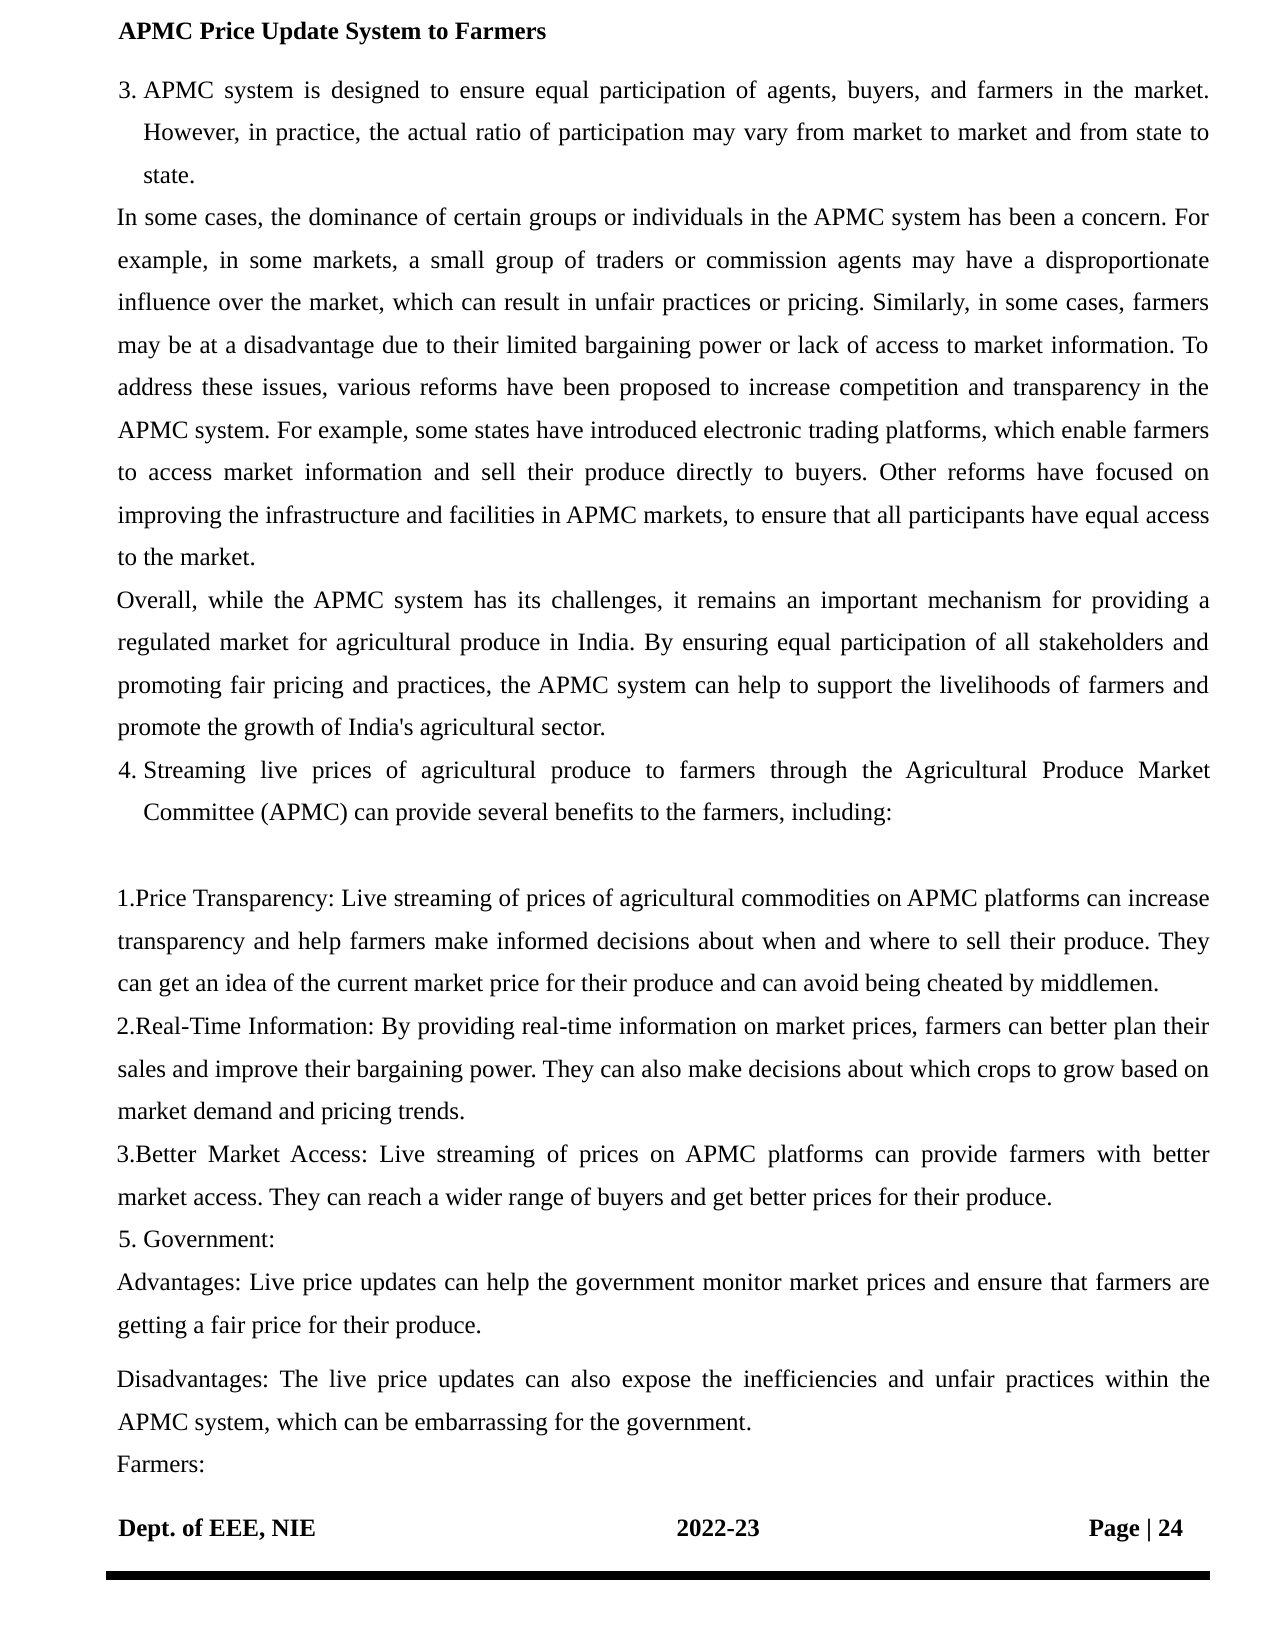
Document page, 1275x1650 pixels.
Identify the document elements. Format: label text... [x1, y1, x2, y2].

text Advantages: Live price updates can help the government monitor market prices and ensure that farmers are getting a fair price for their produce. [116, 1267, 1211, 1339]
text Overall, while the APMC system has its challenges, it remains an important mechanism for providing a regulated market for agricultural produce in India. By ensuring equal participation of all stakeholders and promoting fair pricing and practices, the APMC system can help to support the livelihoods of farmers and promote the growth of India's agricultural sector. [116, 585, 1211, 741]
text 3.Better Market Access: Live streaming of prices on APMC platforms can provide farmers with better market access. They can reach a wider range of buyers and get better prices for their produce. [116, 1139, 1211, 1210]
list APMC system is designed to ensure equal participation of agents, buyers, and farmers in the market. However, in practice, the actual ratio of participation may vary from market to market and from state to state. [118, 75, 1211, 188]
text 2.Real-Time Information: By providing real-time information on market prices, farmers can better plan their sales and improve their bargaining power. They can also make decisions about which crops to grow based on market demand and pricing trends. [116, 1011, 1211, 1125]
text 1.Price Transparency: Live streaming of prices of agricultural commodities on APMC platforms can increase transparency and help farmers make informed decisions about when and where to sell their produce. They can get an idea of the current market price for their produce and can avoid being cheated by middlemen. [116, 883, 1211, 997]
list Streaming live prices of agricultural produce to farmers through the Agricultural Produce Market Committee (APMC) can provide several benefits to the farmers, including: [118, 755, 1211, 826]
text Disadvantages: The live price updates can also expose the inefficiencies and unfair practices within the APMC system, which can be embarrassing for the government. [116, 1364, 1211, 1436]
text Farmers: [116, 1449, 1211, 1478]
text In some cases, the dominance of certain groups or individuals in the APMC system has been a concern. For example, in some markets, a small group of traders or commission agents may have a disproportionate influence over the market, which can result in unfair practices or pricing. Similarly, in some cases, farmers may be at a disadvantage due to their limited bargaining power or lack of access to market information. To address these issues, various reforms have been proposed to increase competition and transparency in the APMC system. For example, some states have introduced electronic trading platforms, which enable farmers to access market information and sell their produce directly to buyers. Other reforms have focused on improving the infrastructure and facilities in APMC markets, to ensure that all participants have equal access to the market. [116, 202, 1211, 571]
list Government: [118, 1224, 1211, 1253]
